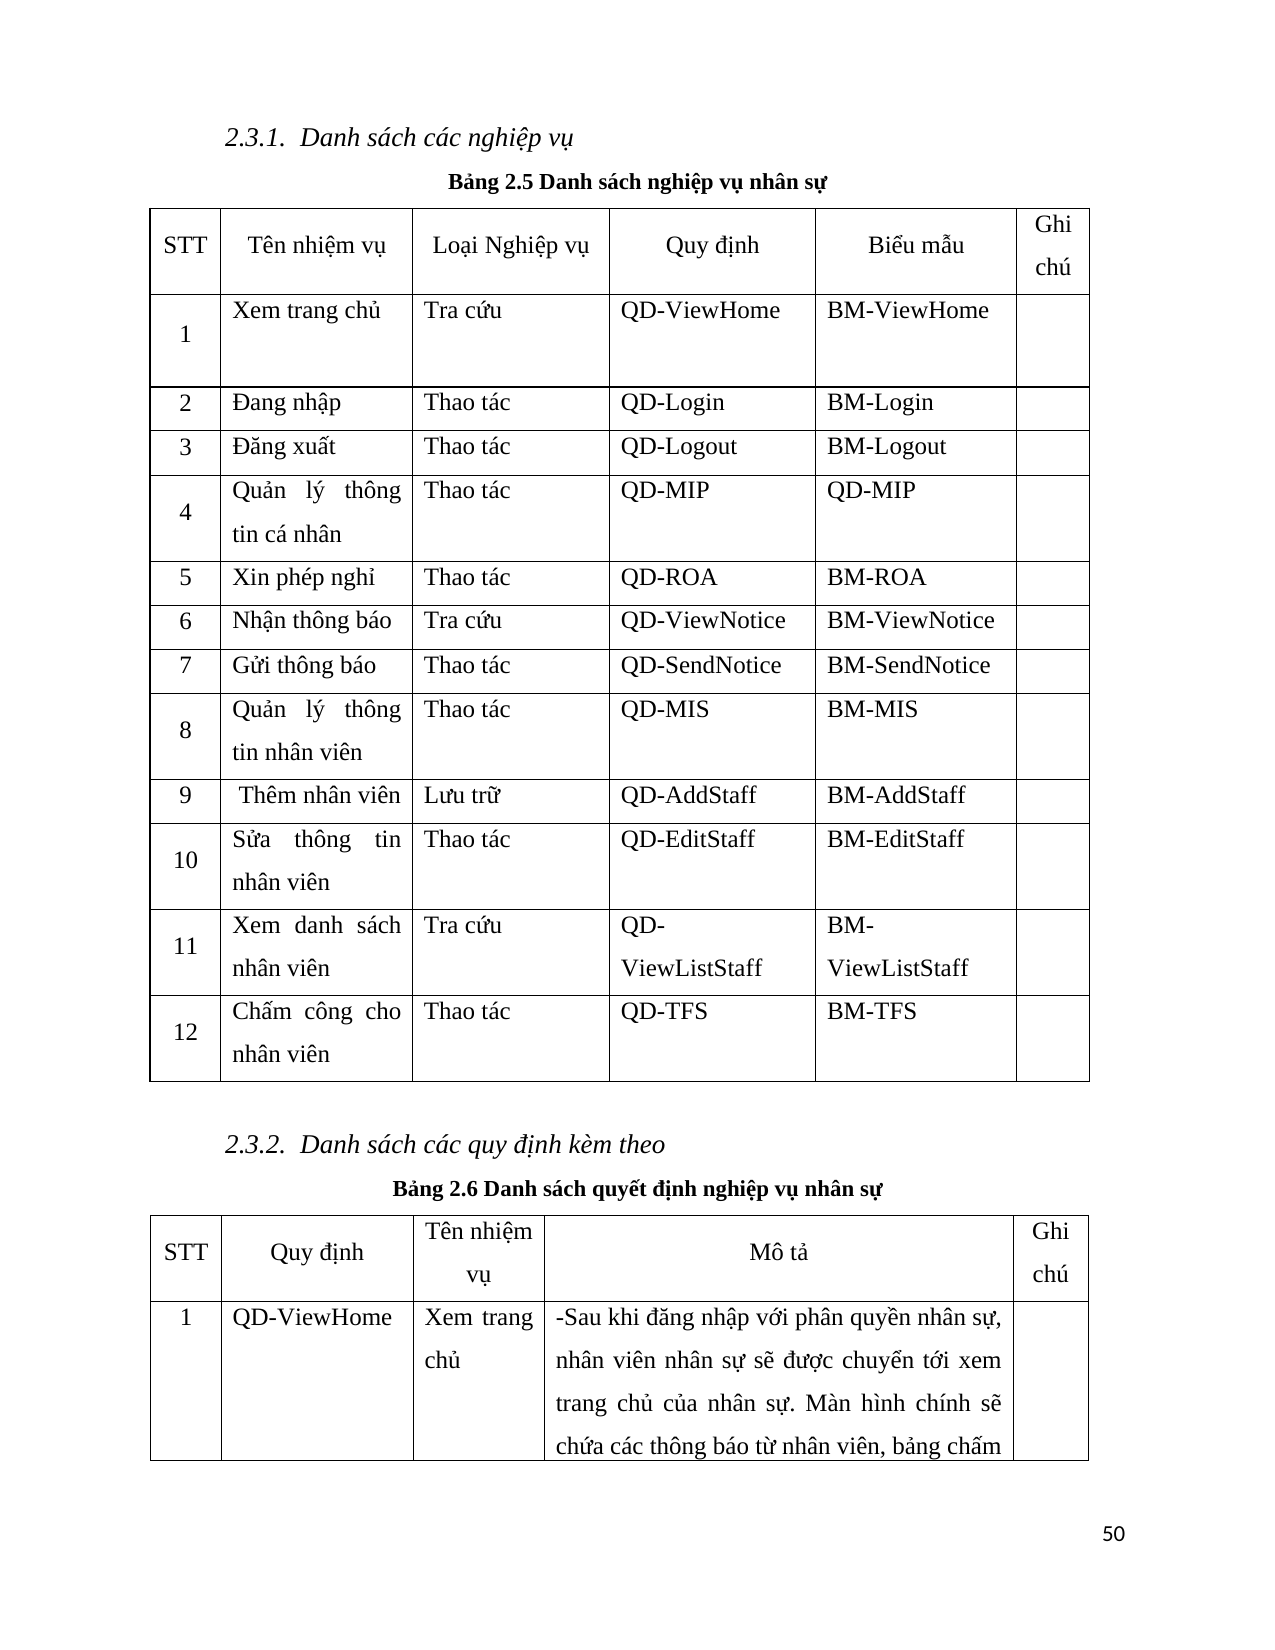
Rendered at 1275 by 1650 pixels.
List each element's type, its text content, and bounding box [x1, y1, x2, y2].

table_cell Xin phép nghỉ [221, 562, 412, 604]
table_cell 8 [151, 694, 220, 779]
table_cell [1017, 562, 1089, 604]
table_cell Thao tác [413, 476, 609, 561]
table_cell QD-ViewHome [222, 1302, 413, 1460]
table_cell 7 [151, 650, 220, 693]
table_cell QD-MIP [816, 476, 1016, 561]
table_cell 4 [151, 476, 220, 561]
table_cell Đăng xuất [221, 431, 412, 474]
table_cell [1017, 388, 1089, 430]
table_cell 6 [151, 606, 220, 649]
table_cell [1017, 910, 1089, 995]
table_cell [1017, 824, 1089, 909]
table_cell [1017, 606, 1089, 649]
table_cell [1017, 295, 1089, 386]
table_cell Thao tác [413, 824, 609, 909]
table_cell BM-Logout [816, 431, 1016, 474]
table_cell BM-EditStaff [816, 824, 1016, 909]
table_cell BM-AddStaff [816, 780, 1016, 823]
table_cell QD-ViewNotice [610, 606, 815, 649]
table_cell Xem danh sách nhân viên [221, 910, 412, 995]
table_cell 2 [151, 388, 220, 430]
table_cell BM-ViewNotice [816, 606, 1016, 649]
table_cell [1017, 650, 1089, 693]
table_cell Đang nhập [221, 388, 412, 430]
table_header Tên nhiệm vụ [414, 1216, 544, 1301]
table_cell Tra cứu [413, 295, 609, 386]
table_cell 1 [151, 295, 220, 386]
table_header Quy định [610, 209, 815, 294]
table_cell BM-ViewHome [816, 295, 1016, 386]
table_cell Sửa thông tin nhân viên [221, 824, 412, 909]
table_cell Nhận thông báo [221, 606, 412, 649]
table_cell [1017, 694, 1089, 779]
table_cell Thêm nhân viên [221, 780, 412, 823]
table_cell [1014, 1302, 1088, 1460]
list Danh sách các quy định kèm theo [225, 1129, 1125, 1160]
table_header STT [151, 209, 220, 294]
table_cell QD-Logout [610, 431, 815, 474]
table_cell Tra cứu [413, 606, 609, 649]
table_cell BM-ViewListStaff [816, 910, 1016, 995]
text Bảng 2.5 Danh sách nghiệp vụ nhân sự [150, 168, 1125, 194]
table_cell [1017, 431, 1089, 474]
table_cell Thao tác [413, 996, 609, 1081]
table_cell QD-MIS [610, 694, 815, 779]
table_cell [1017, 996, 1089, 1081]
table_cell QD-ROA [610, 562, 815, 604]
table_cell QD-ViewHome [610, 295, 815, 386]
table_cell Quản lý thông tin cá nhân [221, 476, 412, 561]
table_header Quy định [222, 1216, 413, 1301]
table_cell QD-MIP [610, 476, 815, 561]
table_cell Tra cứu [413, 910, 609, 995]
table_cell Lưu trữ [413, 780, 609, 823]
table_cell 9 [151, 780, 220, 823]
table_cell Quản lý thông tin nhân viên [221, 694, 412, 779]
table_cell [1017, 780, 1089, 823]
table_cell Thao tác [413, 650, 609, 693]
table_cell BM-Login [816, 388, 1016, 430]
table_cell 5 [151, 562, 220, 604]
table_cell QD-TFS [610, 996, 815, 1081]
table_cell Chấm công cho nhân viên [221, 996, 412, 1081]
text Bảng 2.6 Danh sách quyết định nghiệp vụ nhân sự [150, 1175, 1125, 1202]
table_cell 12 [151, 996, 220, 1081]
table_cell BM-SendNotice [816, 650, 1016, 693]
table_cell [1017, 476, 1089, 561]
list Danh sách các nghiệp vụ [225, 121, 1125, 153]
table_header Ghi chú [1014, 1216, 1088, 1301]
table_header Tên nhiệm vụ [221, 209, 412, 294]
table_cell Xem trang chủ [414, 1302, 544, 1460]
table_cell QD-AddStaff [610, 780, 815, 823]
table_cell Thao tác [413, 431, 609, 474]
table_cell QD-Login [610, 388, 815, 430]
table_cell Gửi thông báo [221, 650, 412, 693]
table_cell 10 [151, 824, 220, 909]
table_cell Xem trang chủ [221, 295, 412, 386]
table_cell 11 [151, 910, 220, 995]
table_cell QD-SendNotice [610, 650, 815, 693]
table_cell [545, 1302, 1013, 1460]
table_cell BM-TFS [816, 996, 1016, 1081]
table_header STT [151, 1216, 221, 1301]
table_header Ghi chú [1017, 209, 1089, 294]
table_cell QD-EditStaff [610, 824, 815, 909]
table_header Loại Nghiệp vụ [413, 209, 609, 294]
table_cell Thao tác [413, 562, 609, 604]
table_cell 3 [151, 431, 220, 474]
table_cell Thao tác [413, 694, 609, 779]
table_cell 1 [151, 1302, 221, 1460]
table_cell QD-ViewListStaff [610, 910, 815, 995]
table_header Biểu mẫu [816, 209, 1016, 294]
table_cell Thao tác [413, 388, 609, 430]
table_header Mô tả [545, 1216, 1013, 1301]
table_cell BM-MIS [816, 694, 1016, 779]
table_cell BM-ROA [816, 562, 1016, 604]
